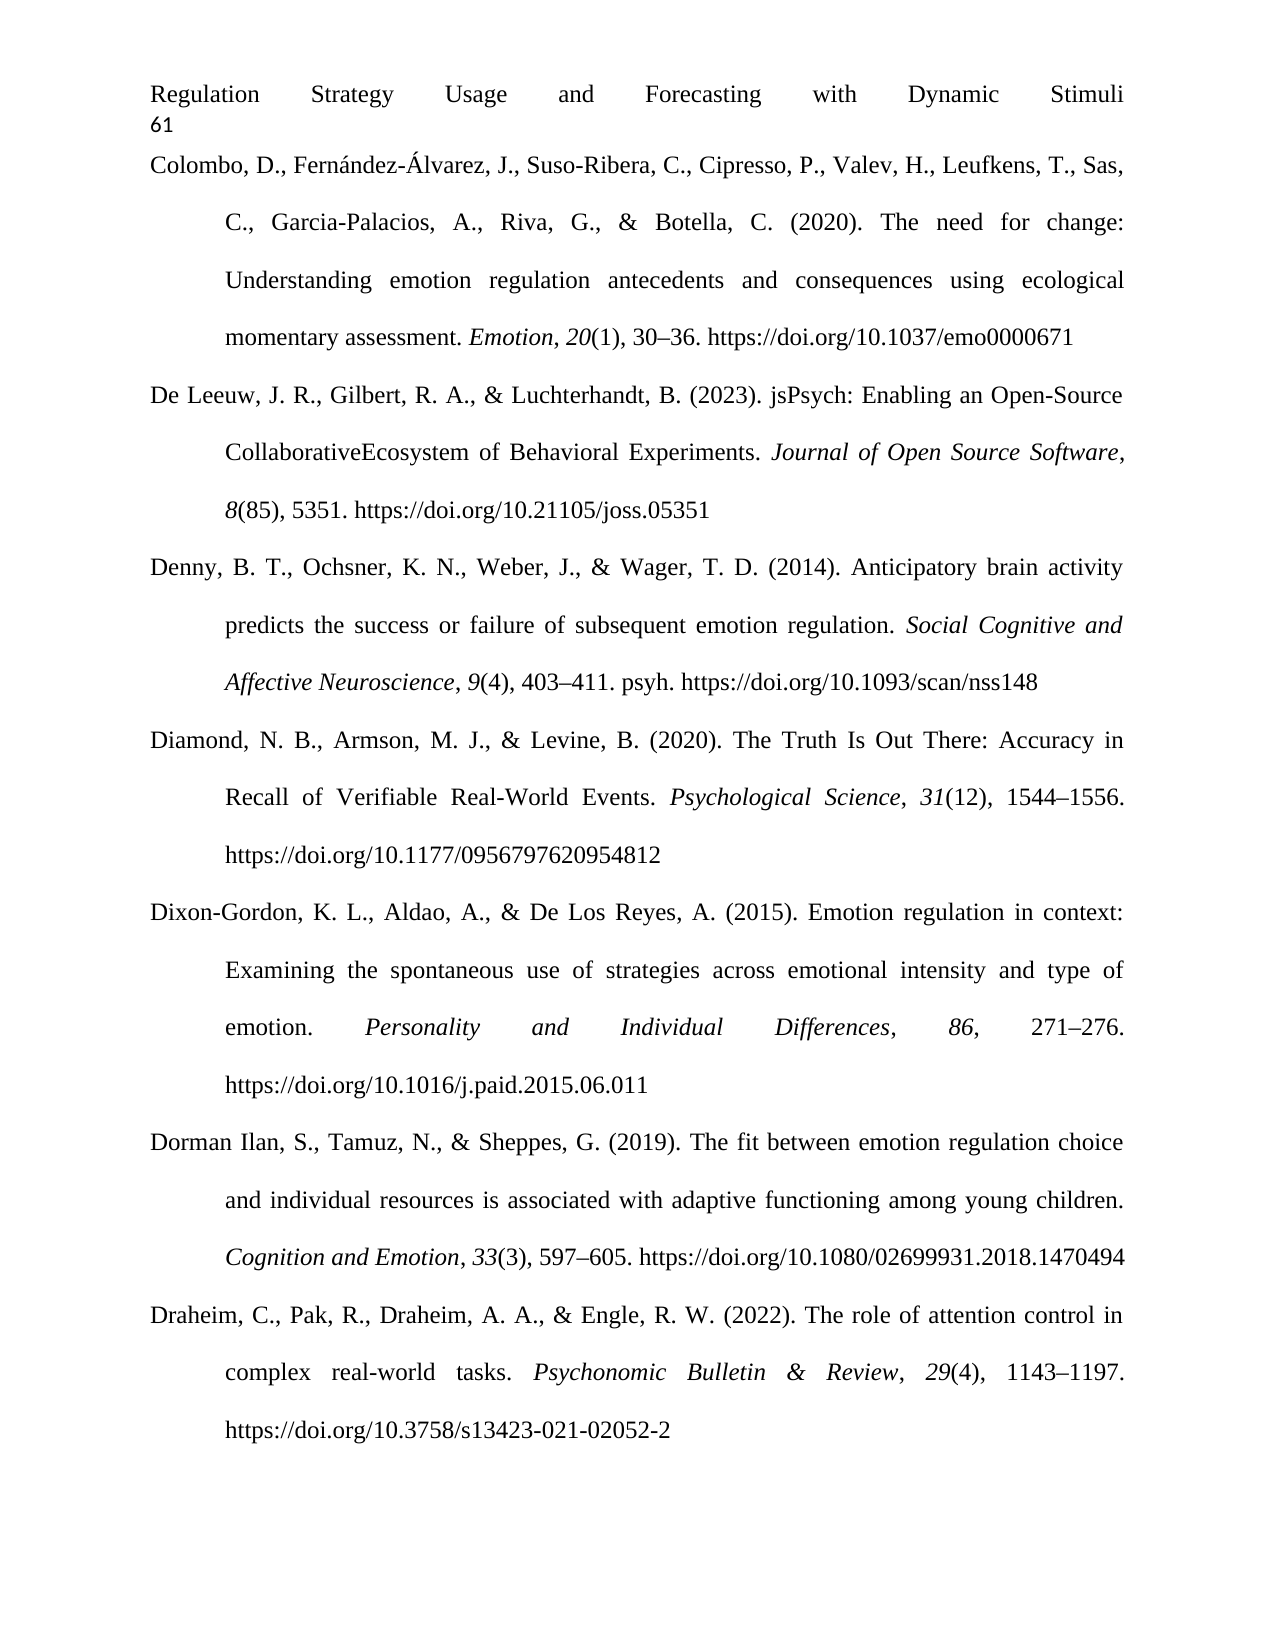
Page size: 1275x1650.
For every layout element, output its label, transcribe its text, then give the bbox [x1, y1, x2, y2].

text Denny, B. T., Ochsner, K. N., Weber, J., & Wager, T. D. (2014). Anticipatory brain activity predicts the success or failure of subsequent emotion regulation. Social Cognitive and Affective Neuroscience, 9(4), 403–411. psyh. https://doi.org/10.1093/scan/nss148 [150, 552, 1125, 696]
text Dixon-Gordon, K. L., Aldao, A., & De Los Reyes, A. (2015). Emotion regulation in context: Examining the spontaneous use of strategies across emotional intensity and type of emotion. Personality and Individual Differences, 86, 271–276. https://doi.org/10.1016/j.paid.2015.06.011 [150, 897, 1125, 1099]
text Diamond, N. B., Armson, M. J., & Levine, B. (2020). The Truth Is Out There: Accuracy in Recall of Verifiable Real-World Events. Psychological Science, 31(12), 1544–1556. https://doi.org/10.1177/0956797620954812 [150, 725, 1125, 869]
text Colombo, D., Fernández-Álvarez, J., Suso-Ribera, C., Cipresso, P., Valev, H., Leufkens, T., Sas, C., Garcia-Palacios, A., Riva, G., & Botella, C. (2020). The need for change: Understanding emotion regulation antecedents and consequences using ecological momentary assessment. Emotion, 20(1), 30–36. https://doi.org/10.1037/emo0000671 [150, 150, 1125, 351]
text Dorman Ilan, S., Tamuz, N., & Sheppes, G. (2019). The fit between emotion regulation choice and individual resources is associated with adaptive functioning among young children. Cognition and Emotion, 33(3), 597–605. https://doi.org/10.1080/02699931.2018.1470494 [150, 1127, 1125, 1271]
text Draheim, C., Pak, R., Draheim, A. A., & Engle, R. W. (2022). The role of attention control in complex real-world tasks. Psychonomic Bulletin & Review, 29(4), 1143–1197. https://doi.org/10.3758/s13423-021-02052-2 [150, 1300, 1125, 1444]
text De Leeuw, J. R., Gilbert, R. A., & Luchterhandt, B. (2023). jsPsych: Enabling an Open-Source CollaborativeEcosystem of Behavioral Experiments. Journal of Open Source Software, 8(85), 5351. https://doi.org/10.21105/joss.05351 [150, 380, 1125, 524]
